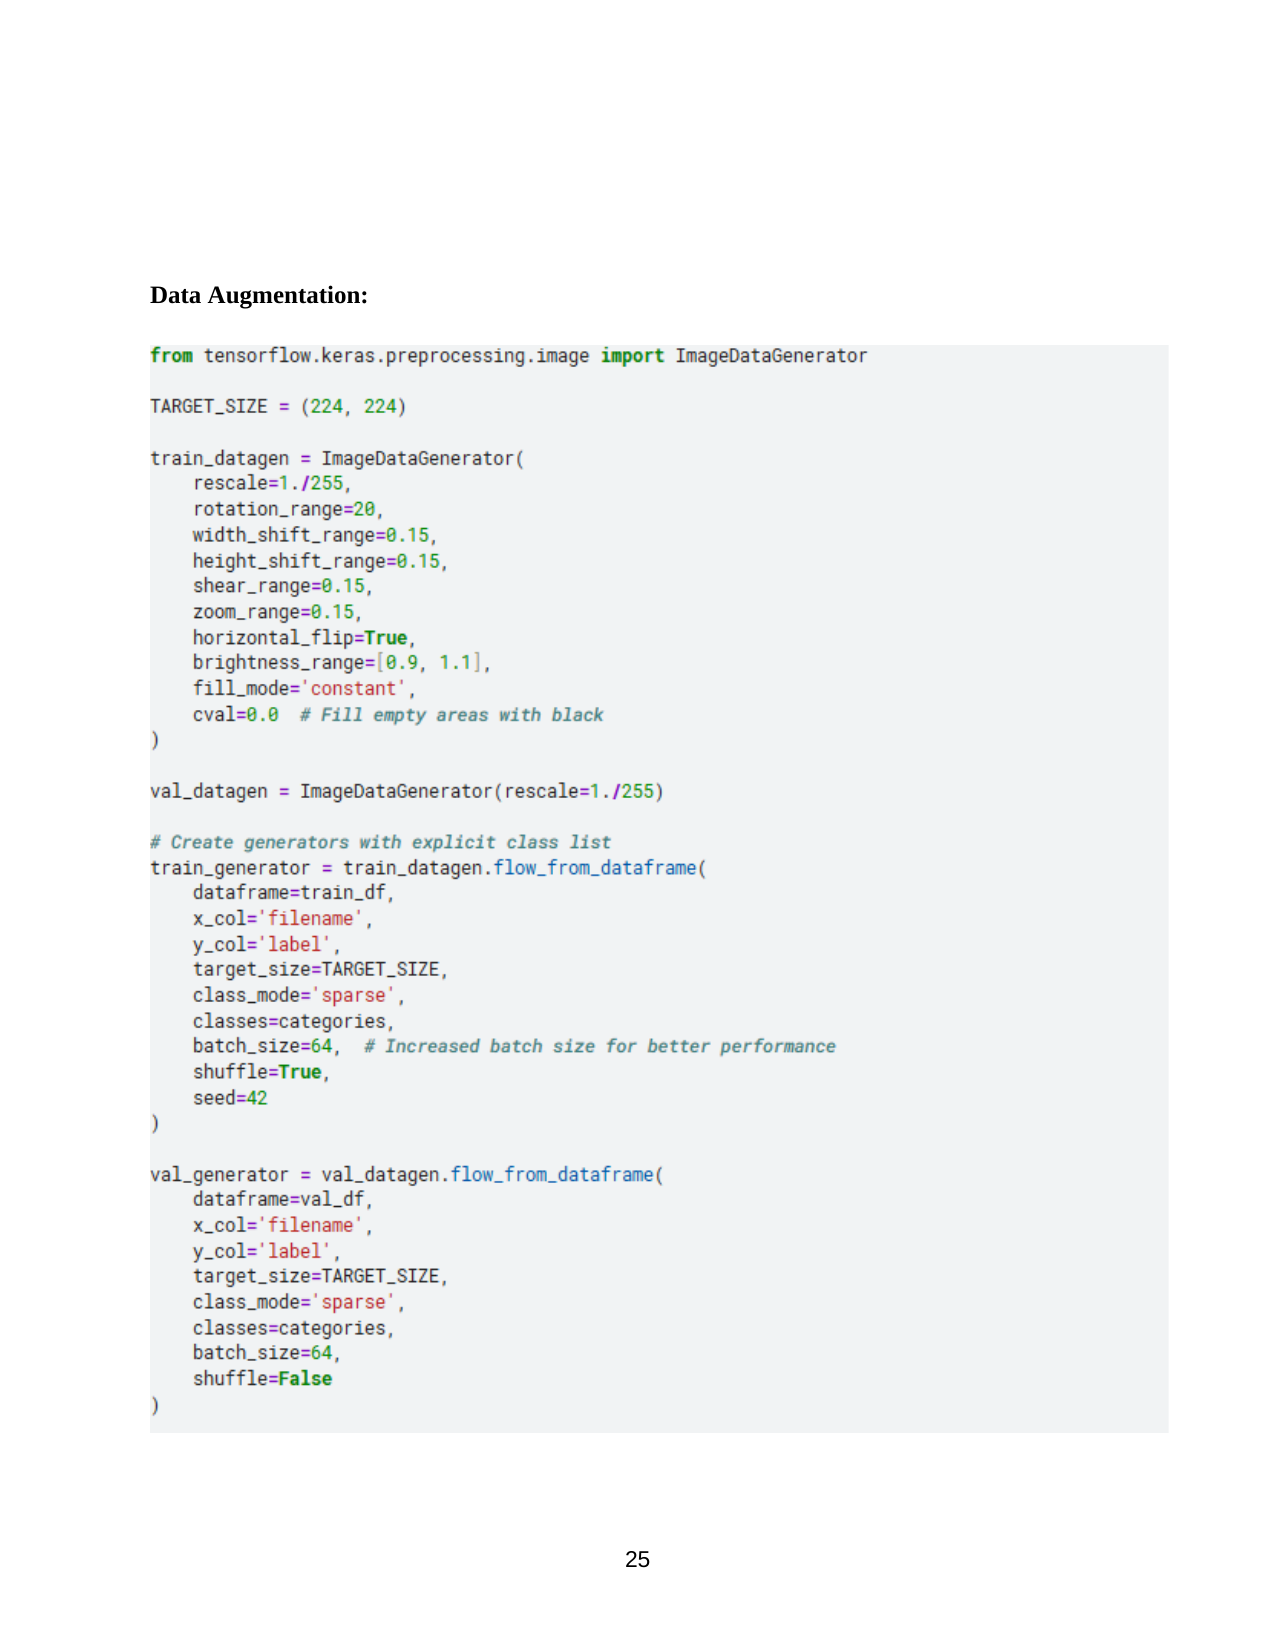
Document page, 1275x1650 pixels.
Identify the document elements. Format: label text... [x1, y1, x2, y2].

picture [150, 345, 1169, 1433]
text Data Augmentation: [150, 280, 1125, 309]
